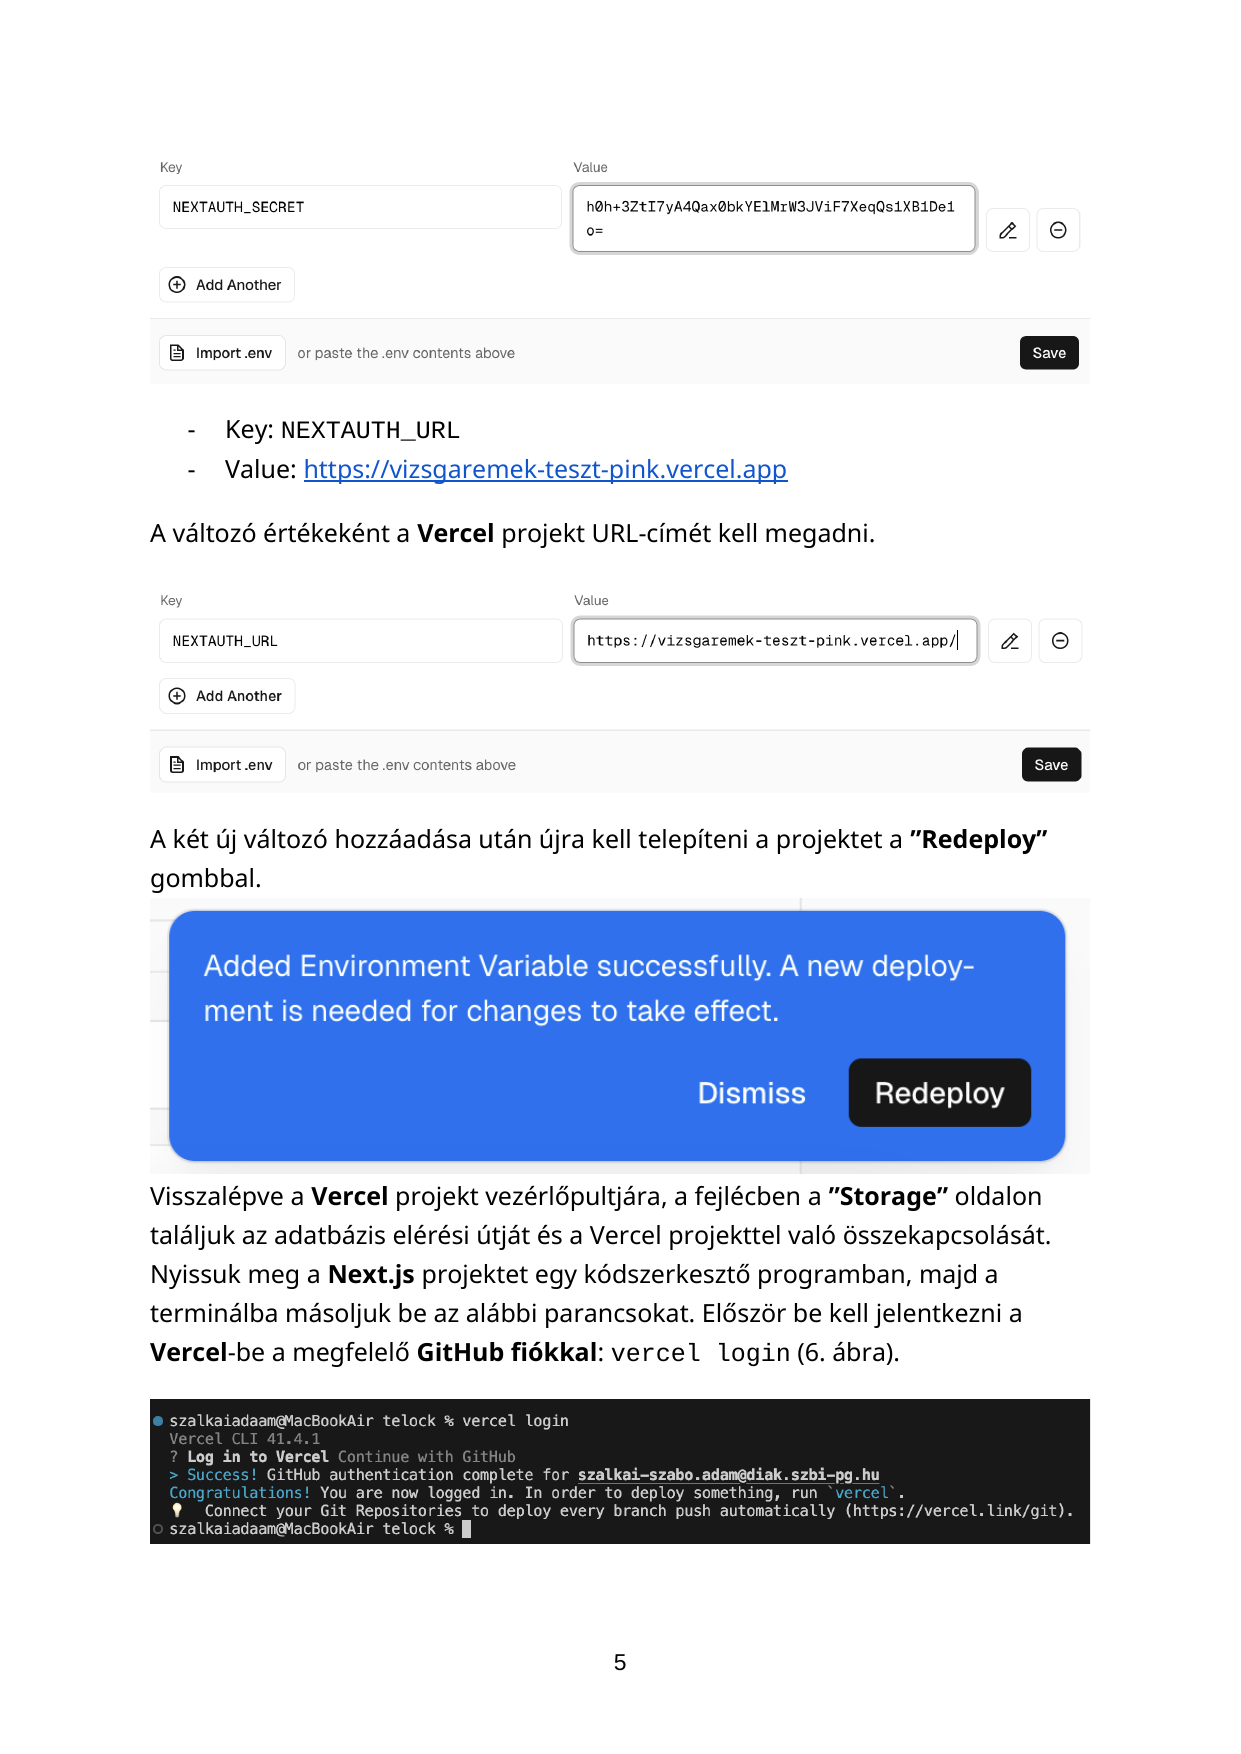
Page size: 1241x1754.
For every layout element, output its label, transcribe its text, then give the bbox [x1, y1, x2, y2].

text A két új változó hozzáadása után újra kell telepíteni a projektet a ”Redeploy” gombbal. Visszalépve a Vercel projekt vezérlőpultjára, a fejlécben a ”Storage” oldalon találjuk az adatbázis elérési útját és a Vercel projekttel való összekapcsolását. Nyissuk meg a Next.js projektet egy kódszerkesztő programban, majd a terminálba másoljuk be az alábbi parancsokat. Először be kell jelentkezni a Vercel-be a megfelelő GitHub fiókkal: vercel login (6. ábra). [150, 1174, 1090, 1369]
picture [150, 898, 1091, 1174]
list Key: NEXTAUTH_URL [187, 412, 1090, 446]
list Value: https://vizsgaremek-teszt-pink.vercel.app [187, 452, 1090, 486]
picture [150, 1399, 1091, 1544]
picture [150, 580, 1091, 793]
picture [150, 150, 1091, 384]
text A két új változó hozzáadása után újra kell telepíteni a projektet a ”Redeploy” gombbal. Visszalépve a Vercel projekt vezérlőpultjára, a fejlécben a ”Storage” oldalon találjuk az adatbázis elérési útját és a Vercel projekttel való összekapcsolását. Nyissuk meg a Next.js projektet egy kódszerkesztő programban, majd a terminálba másoljuk be az alábbi parancsokat. Először be kell jelentkezni a Vercel-be a megfelelő GitHub fiókkal: vercel login (6. ábra). [150, 821, 1090, 898]
text A változó értékeként a Vercel projekt URL-címét kell megadni. [150, 516, 1090, 550]
